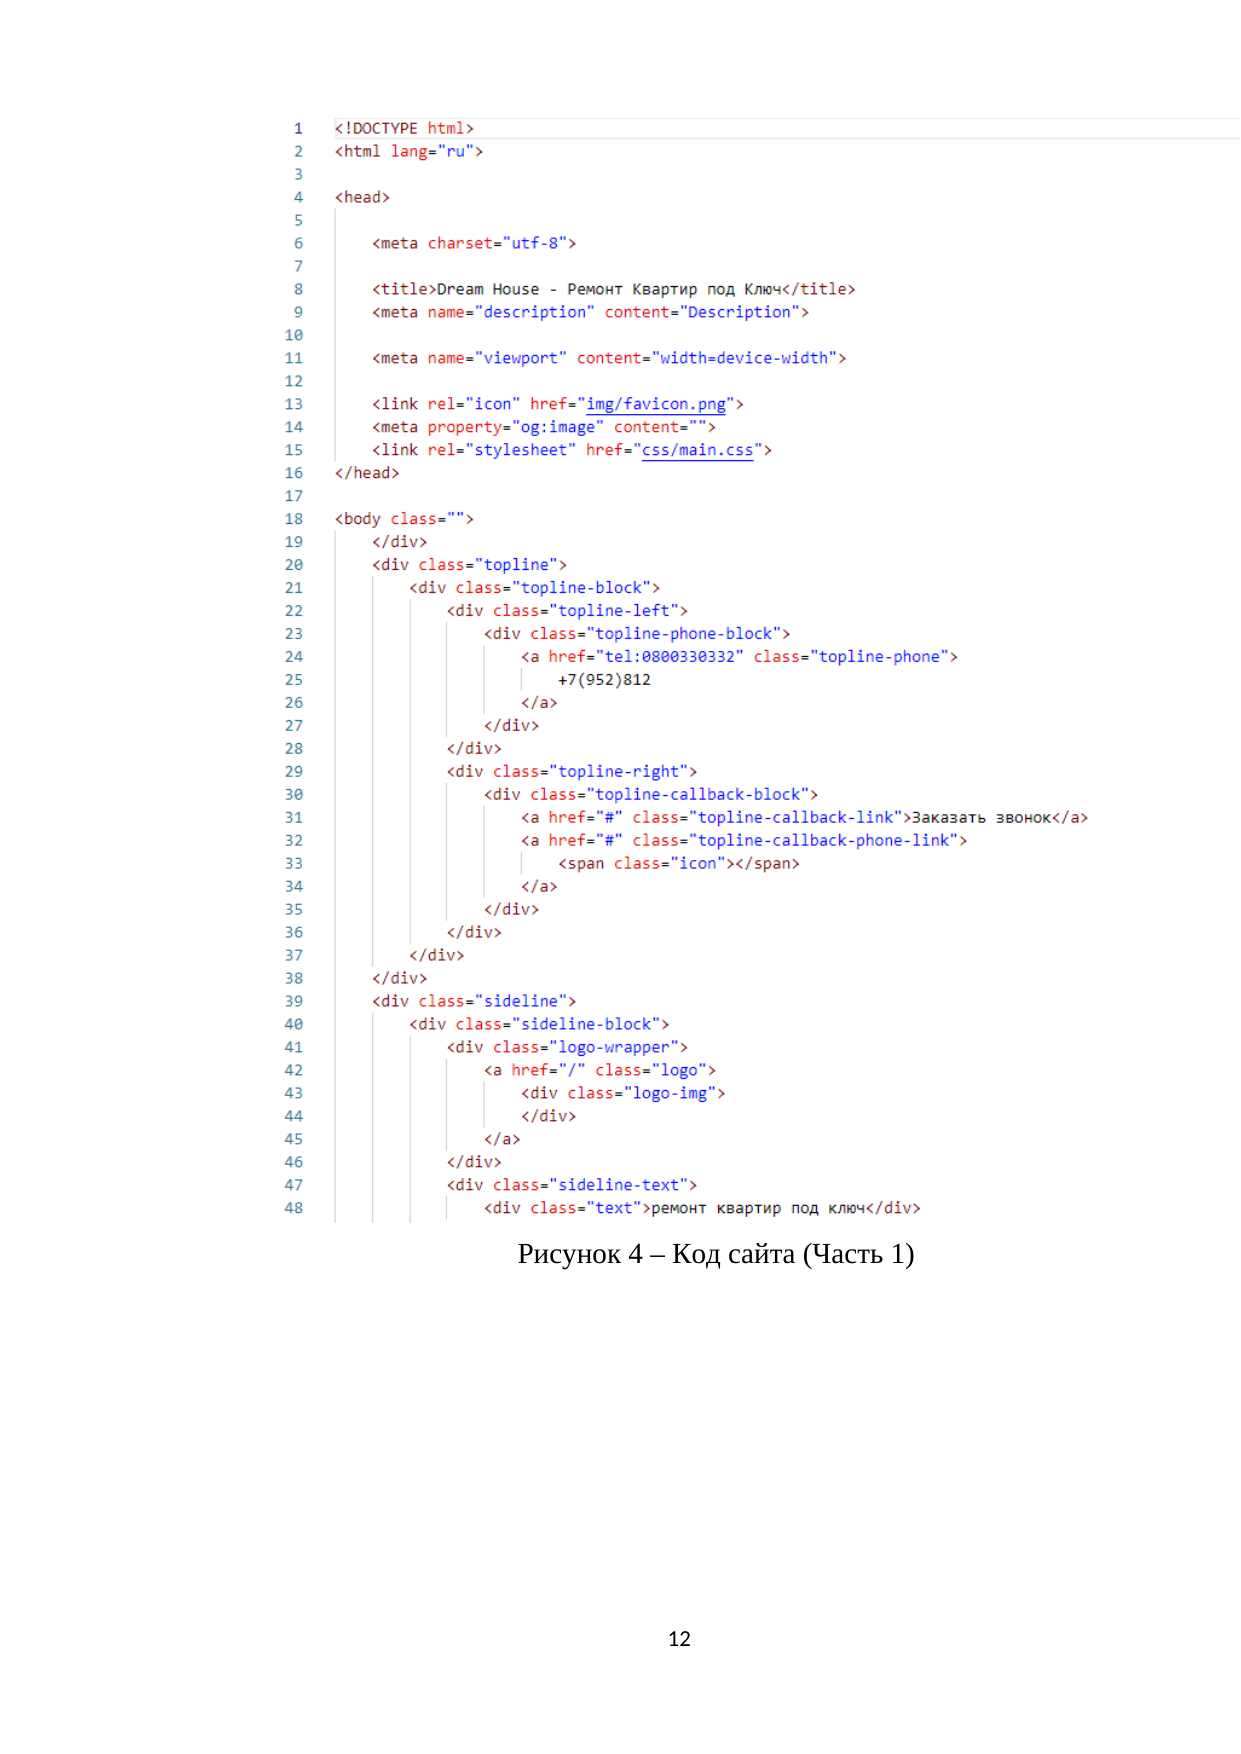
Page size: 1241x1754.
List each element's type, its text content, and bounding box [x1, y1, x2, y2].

text Рисунок 4 – Код сайта (Часть 1) [177, 1236, 1181, 1270]
picture [251, 118, 1241, 1223]
